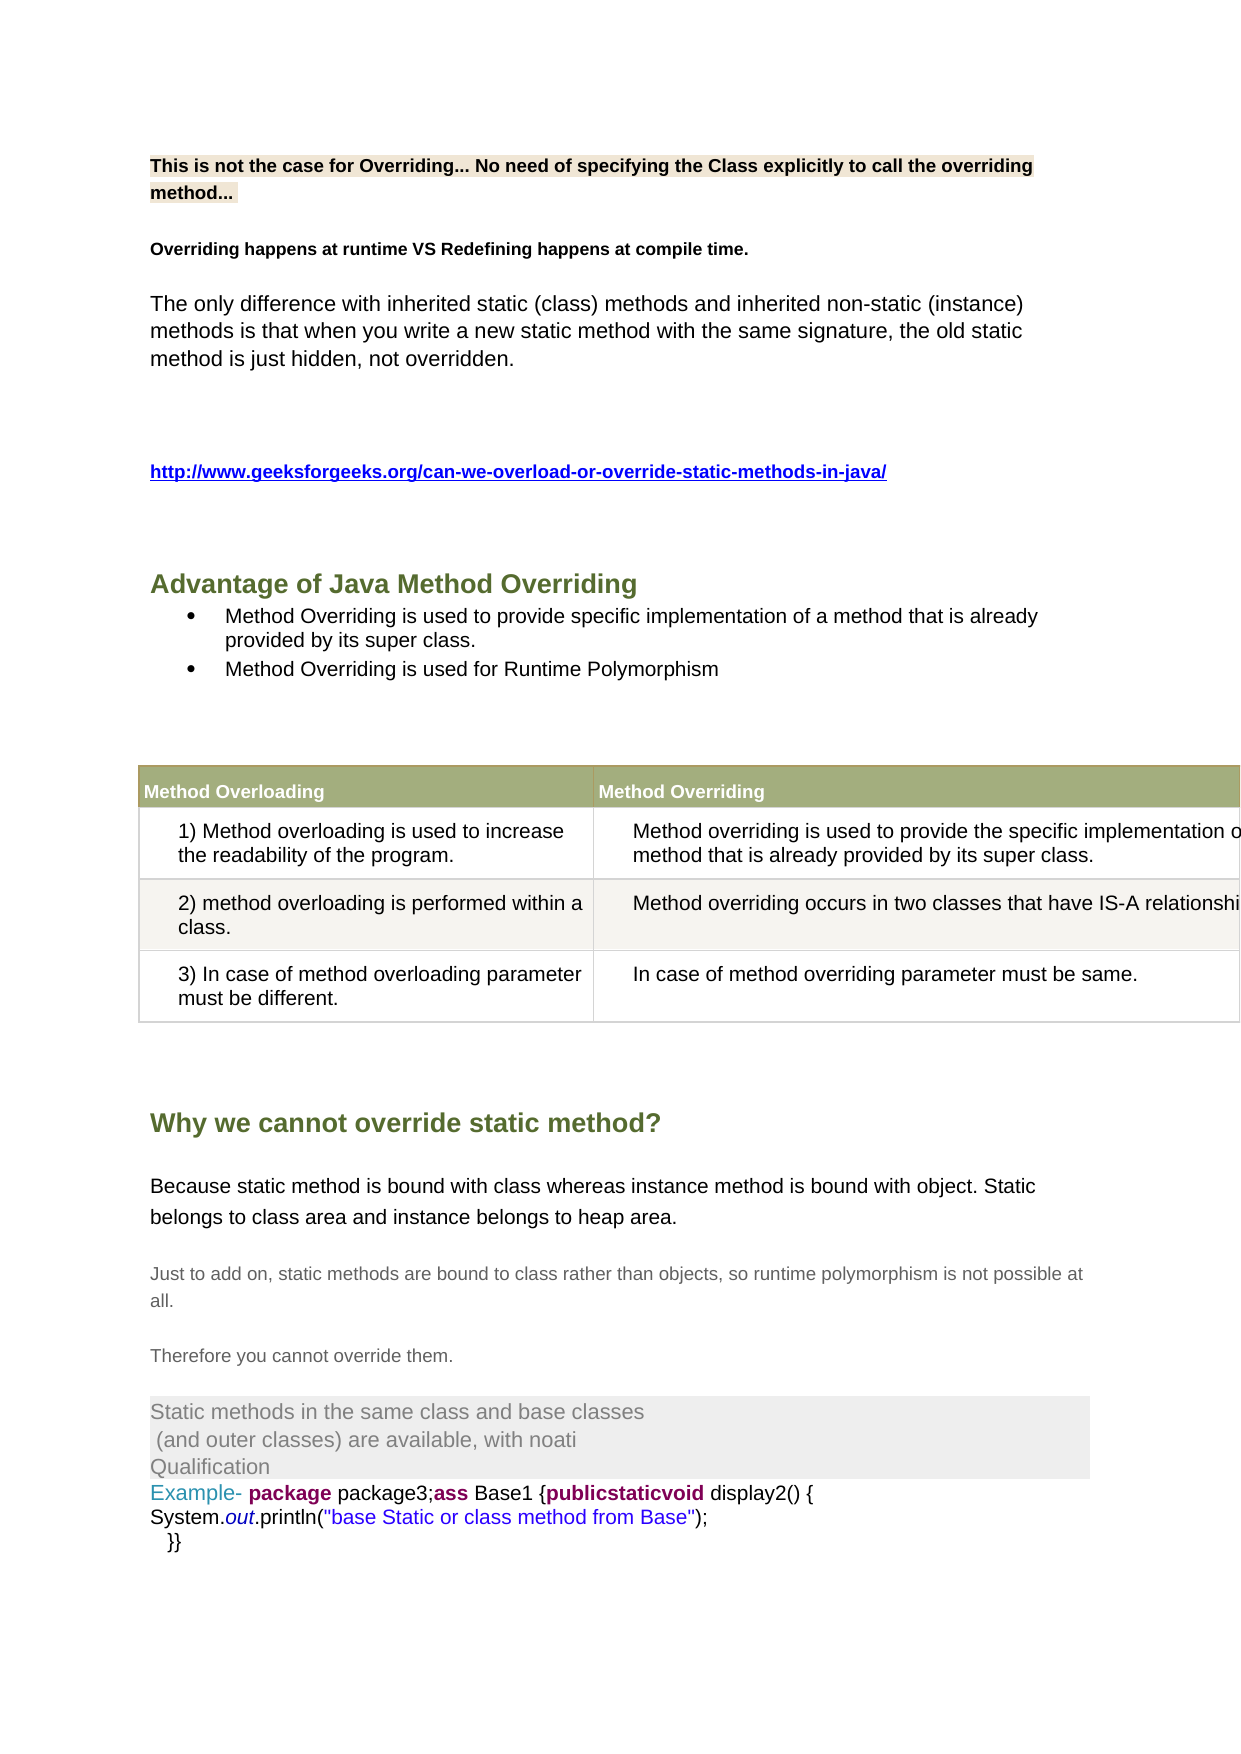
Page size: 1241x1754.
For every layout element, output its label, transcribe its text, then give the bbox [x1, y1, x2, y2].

text Example- package package3;ass Base1 {publicstaticvoid display2() { [150, 1479, 1090, 1505]
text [150, 150, 1090, 203]
table_cell 2) method overloading is performed within a class. [140, 880, 593, 949]
table_cell Method overriding is used to provide the specific implementation of the method that is already provided by its super class. [594, 808, 1239, 878]
table_cell In case of method overriding parameter must be same. [594, 951, 1239, 1021]
text Therefore you cannot override them. [150, 1340, 1090, 1367]
text Because static method is bound with class whereas instance method is bound with object. Static belongs to class area and instance belongs to heap area. [150, 1168, 1090, 1229]
table_header Method Overriding [594, 767, 1239, 807]
text Qualification [150, 1452, 1090, 1479]
text The only difference with inherited static (class) methods and inherited non-static (instance) methods is that when you write a new static method with the same signature, the old static method is just hidden, not overridden. [150, 288, 1090, 371]
subtitle Why we cannot override static method? [150, 1107, 1090, 1139]
text }} [150, 1529, 1090, 1553]
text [150, 1505, 1090, 1529]
text Just to add on, static methods are bound to class rather than objects, so runtime polymorphism is not possible at all. [150, 1258, 1090, 1311]
text http://www.geeksforgeeks.org/can-we-overload-or-override-static-methods-in-java/ [150, 456, 1090, 483]
table_cell 3) In case of method overloading parameter must be different. [140, 951, 593, 1021]
list Method Overriding is used to provide specific implementation of a method that is already provided by its super class. [187, 604, 1090, 652]
subtitle Advantage of Java Method Overriding [150, 568, 1090, 599]
text Overriding happens at runtime VS Redefining happens at compile time. [150, 232, 1090, 259]
table_cell Method overriding occurs in two classes that have IS-A relationship. [594, 880, 1239, 949]
list Method Overriding is used for Runtime Polymorphism [187, 656, 1090, 681]
table_cell 1) Method overloading is used to increase the readability of the program. [140, 808, 593, 878]
text Static methods in the same class and base classes [150, 1396, 1090, 1424]
text (and outer classes) are available, with noati [150, 1424, 1090, 1452]
table_header Method Overloading [140, 767, 593, 807]
